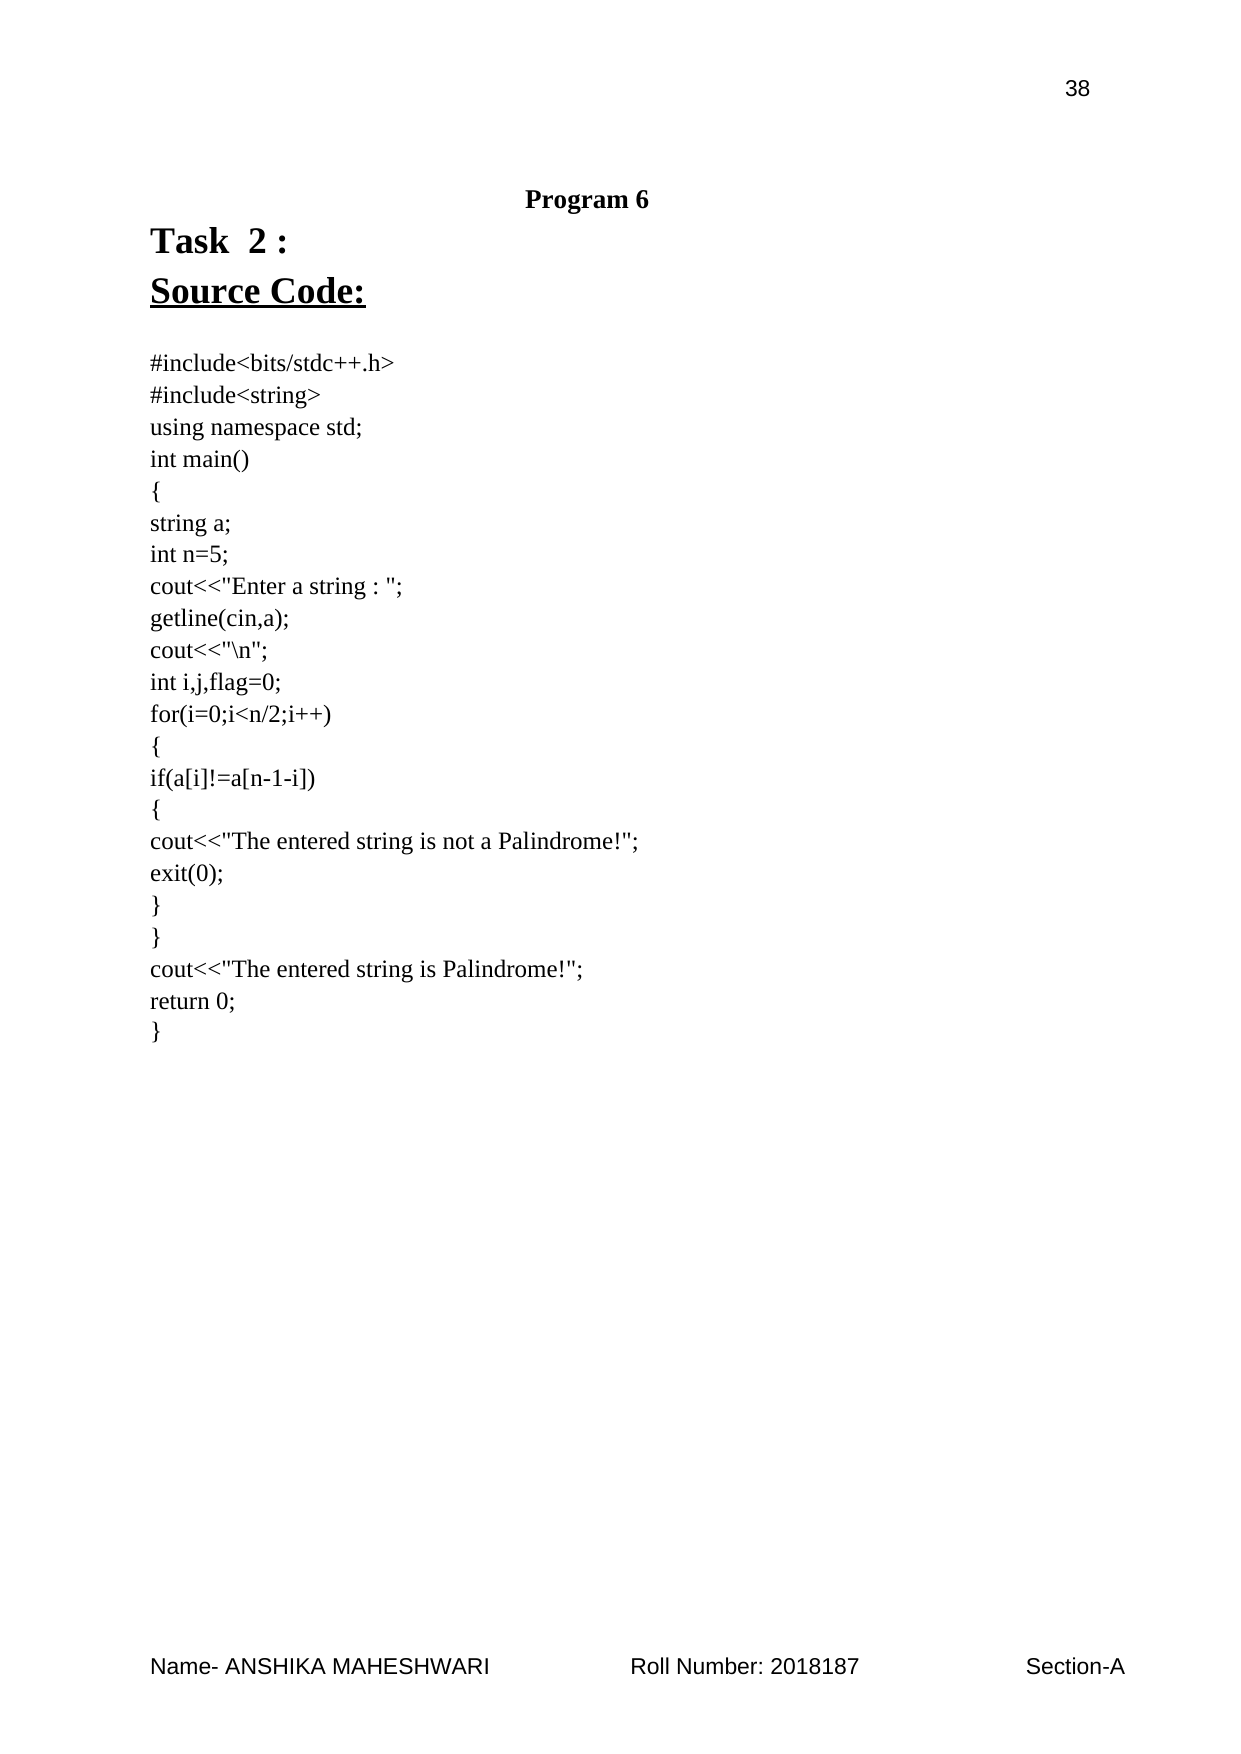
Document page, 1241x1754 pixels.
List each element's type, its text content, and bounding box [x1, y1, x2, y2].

table_header int i,j,flag=0; [149, 665, 289, 697]
table_header cout<<"Enter a string : "; [149, 570, 411, 602]
table_header { [149, 793, 170, 825]
text } [150, 1016, 1090, 1045]
table_header cout<<"The entered string is Palindrome!"; [149, 952, 591, 984]
table_header return 0; [149, 984, 243, 1016]
text Task 2 : [150, 219, 1090, 262]
text Program 6 [450, 183, 1090, 214]
table_header string a; [149, 506, 239, 538]
table_header getline(cin,a); [149, 602, 297, 633]
table_header { [149, 474, 170, 506]
table_header #include<string> [149, 379, 329, 410]
table_header } [149, 920, 170, 952]
text Source Code: [150, 268, 1090, 311]
table_header for(i=0;i<n/2;i++) [149, 697, 339, 729]
table_header exit(0); [149, 857, 231, 888]
table_header cout<<"The entered string is not a Palindrome!"; [149, 825, 647, 857]
table_header #include<bits/stdc++.h> [149, 318, 402, 378]
table_header { [149, 729, 170, 761]
table_header } [149, 889, 170, 920]
table_header using namespace std; [149, 410, 370, 442]
table_header cout<<"\n"; [149, 634, 276, 665]
table_header if(a[i]!=a[n-1-i]) [149, 761, 323, 793]
table_header int main() [149, 442, 257, 474]
table_header int n=5; [149, 538, 237, 570]
